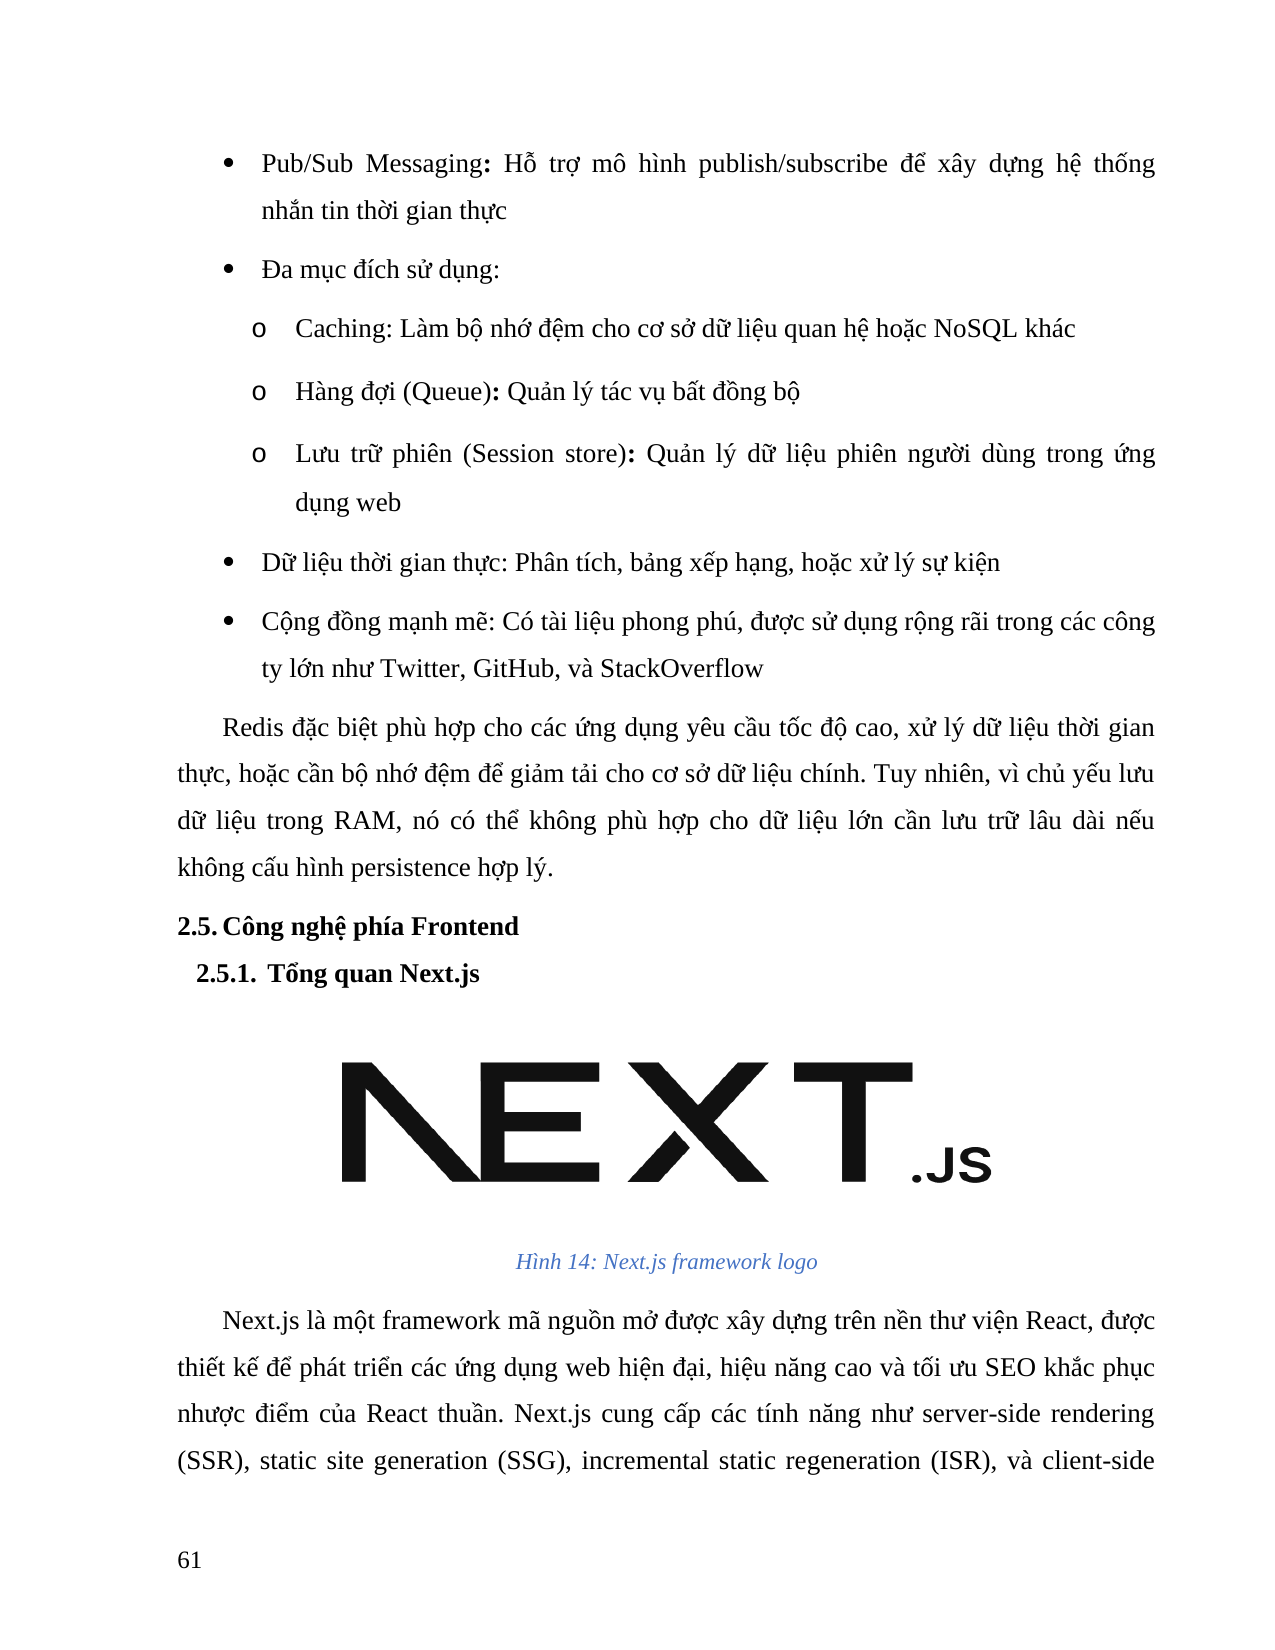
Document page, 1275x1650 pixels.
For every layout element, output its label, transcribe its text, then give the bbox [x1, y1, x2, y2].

picture [326, 1016, 1007, 1220]
text Hình 14: Next.js framework logo [177, 1248, 1156, 1274]
list Hàng đợi (Queue): Quản lý tác vụ bất đồng bộ [251, 375, 1156, 408]
list Pub/Sub Messaging: Hỗ trợ mô hình publish/subscribe để xây dựng hệ thống nhắn tin thời gian thực [224, 147, 1156, 225]
text Redis đặc biệt phù hợp cho các ứng dụng yêu cầu tốc độ cao, xử lý dữ liệu thời gian thực, hoặc cần bộ nhớ đệm để giảm tải cho cơ sở dữ liệu chính. Tuy nhiên, vì chủ yếu lưu dữ liệu trong RAM, nó có thể không phù hợp cho dữ liệu lớn cần lưu trữ lâu dài nếu không cấu hình persistence hợp lý. [177, 711, 1156, 882]
list Lưu trữ phiên (Session store): Quản lý dữ liệu phiên người dùng trong ứng dụng web [251, 437, 1156, 518]
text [177, 1304, 1156, 1475]
list Caching: Làm bộ nhớ đệm cho cơ sở dữ liệu quan hệ hoặc NoSQL khác [251, 312, 1156, 346]
subtitle Công nghệ phía Frontend [177, 910, 1156, 941]
list Cộng đồng mạnh mẽ: Có tài liệu phong phú, được sử dụng rộng rãi trong các công ty lớn như Twitter, GitHub, và StackOverflow [224, 605, 1156, 683]
list Dữ liệu thời gian thực: Phân tích, bảng xếp hạng, hoặc xử lý sự kiện [224, 546, 1156, 577]
list Đa mục đích sử dụng: [224, 253, 1156, 284]
subtitle Tổng quan Next.js [196, 957, 1156, 988]
